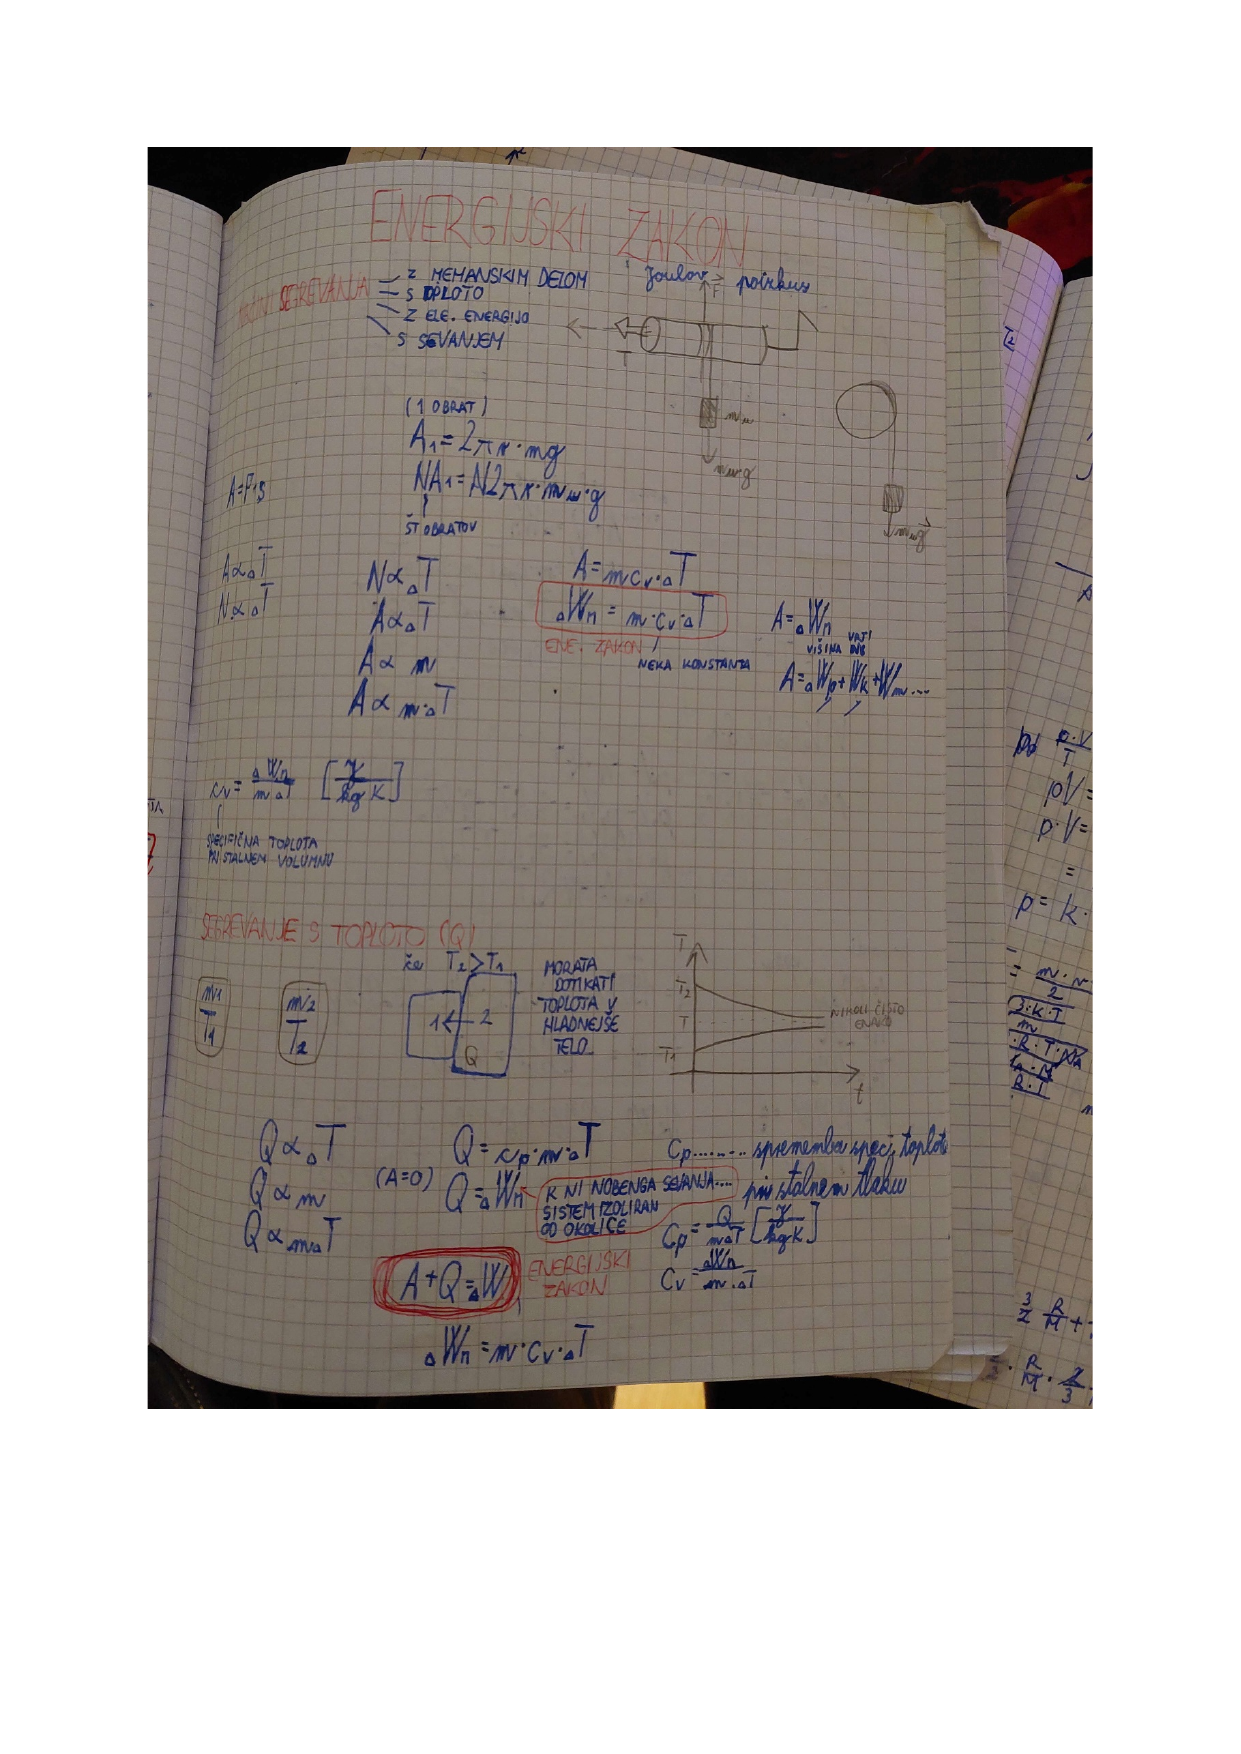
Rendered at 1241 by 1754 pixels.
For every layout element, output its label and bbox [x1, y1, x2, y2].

picture [147, 147, 1093, 1409]
